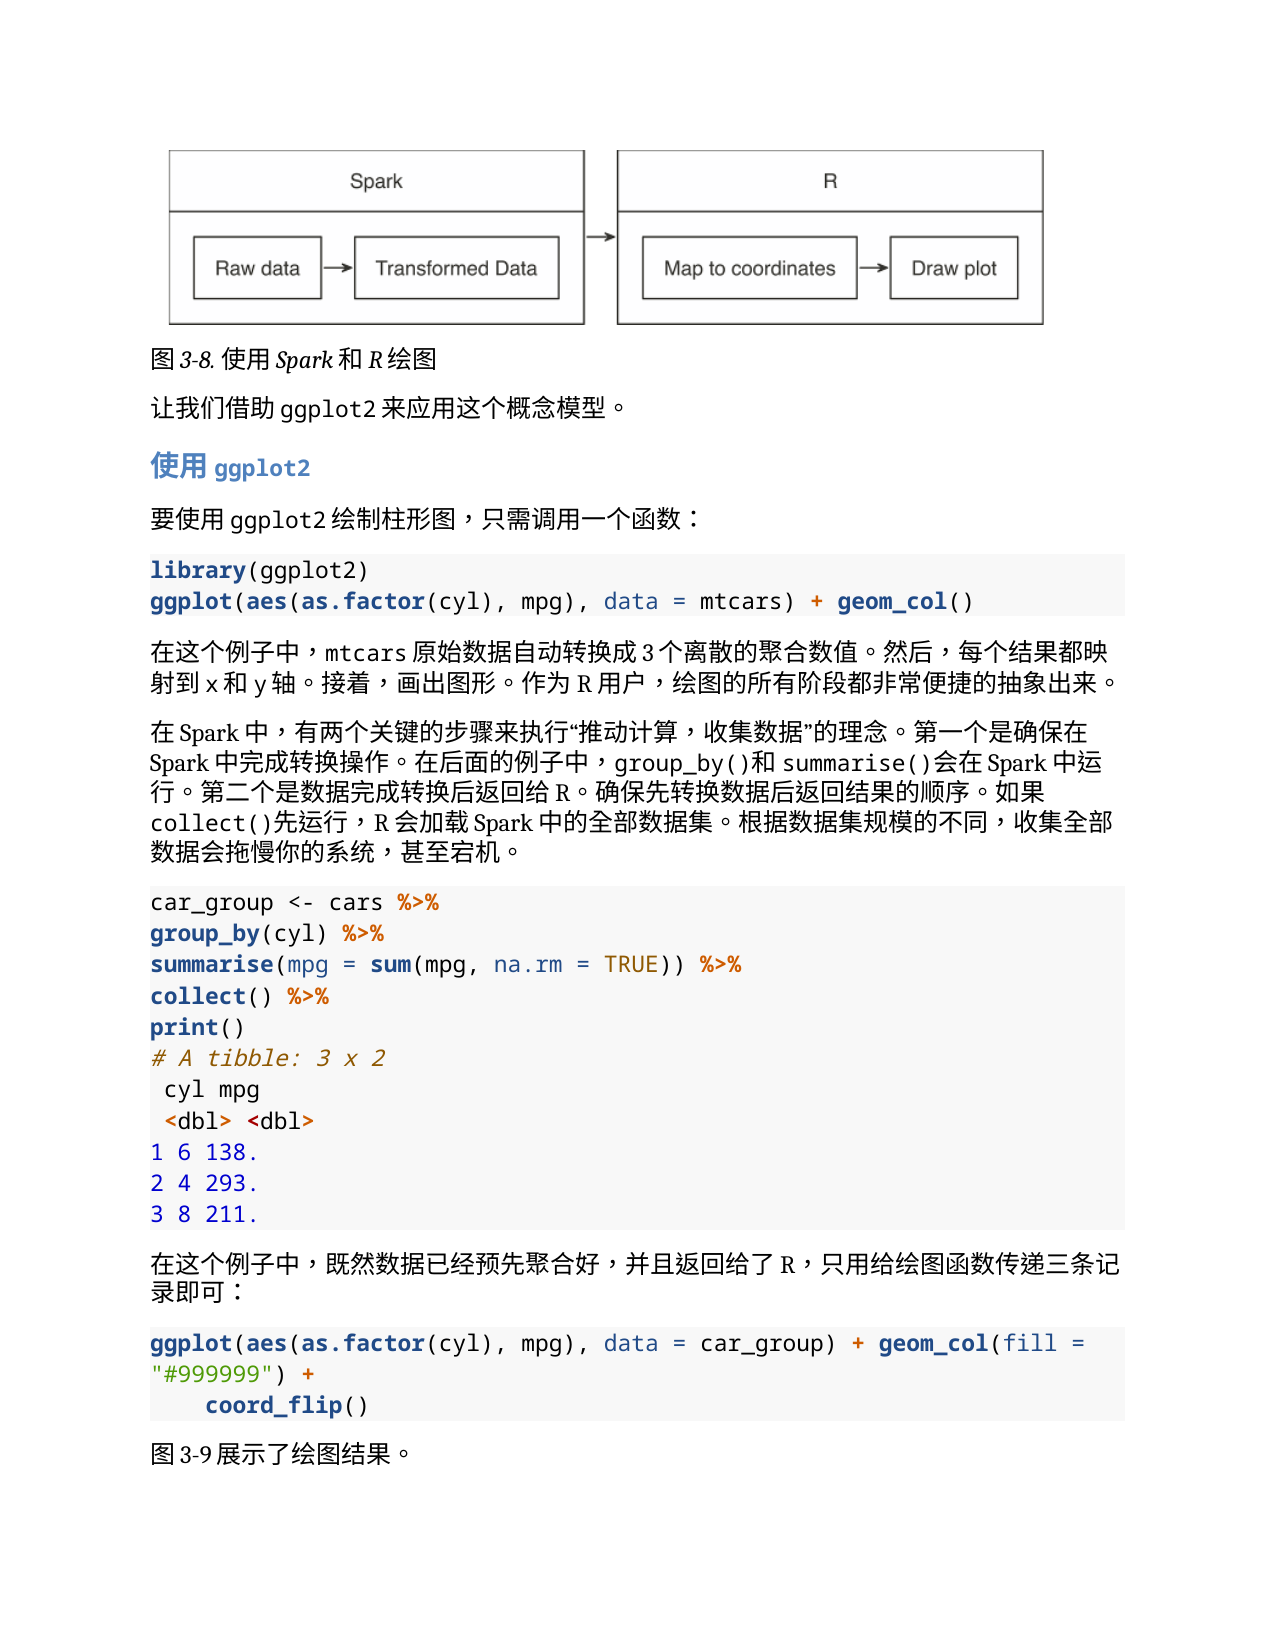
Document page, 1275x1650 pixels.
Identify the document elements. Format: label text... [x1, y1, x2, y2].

text 在这个例子中，既然数据已经预先聚合好，并且返回给了R，只用给绘图函数传递三条记录即可： [150, 1251, 1125, 1308]
text 让我们借助ggplot2来应用这个概念模型。 [150, 393, 1125, 424]
subtitle 使用ggplot2 [150, 445, 1125, 485]
text library(ggplot2) ggplot(aes(as.factor(cyl), mpg), data = mtcars) + geom_col() [370, 554, 1125, 616]
text 图3-9展示了绘图结果。 [150, 1441, 1125, 1470]
text 要使用ggplot2绘制柱形图，只需调用一个函数： [150, 504, 1125, 535]
text ggplot(aes(as.factor(cyl), mpg), data = car_group) + geom_col(fill = "#999999") + coord_flip() [315, 1327, 1125, 1421]
text 图3-8. 使用Spark和R绘图 [150, 346, 1125, 374]
text car_group <- cars %>% group_by(cyl) %>% summarise(mpg = sum(mpg, na.rm = TRUE)) %>% collect() %>% print() # A tibble: 3 x 2 cyl mpg <dbl> <dbl> 1 6 138. 2 4 293. 3 8 211. [150, 886, 1125, 1230]
text 在这个例子中，mtcars原始数据自动转换成3个离散的聚合数值。然后，每个结果都映射到x和y轴。接着，画出图形。作为R用户，绘图的所有阶段都非常便捷的抽象出来。 [150, 637, 1125, 700]
text 在Spark中，有两个关键的步骤来执行“推动计算，收集数据”的理念。第一个是确保在Spark中完成转换操作。在后面的例子中，group_by()和summarise()会在Spark中运行。第二个是数据完成转换后返回给R。确保先转换数据后返回结果的顺序。如果collect()先运行，R会加载Spark中的全部数据集。根据数据集规模的不同，收集全部数据会拖慢你的系统，甚至宕机。 [150, 718, 1125, 867]
picture [168, 150, 1044, 325]
